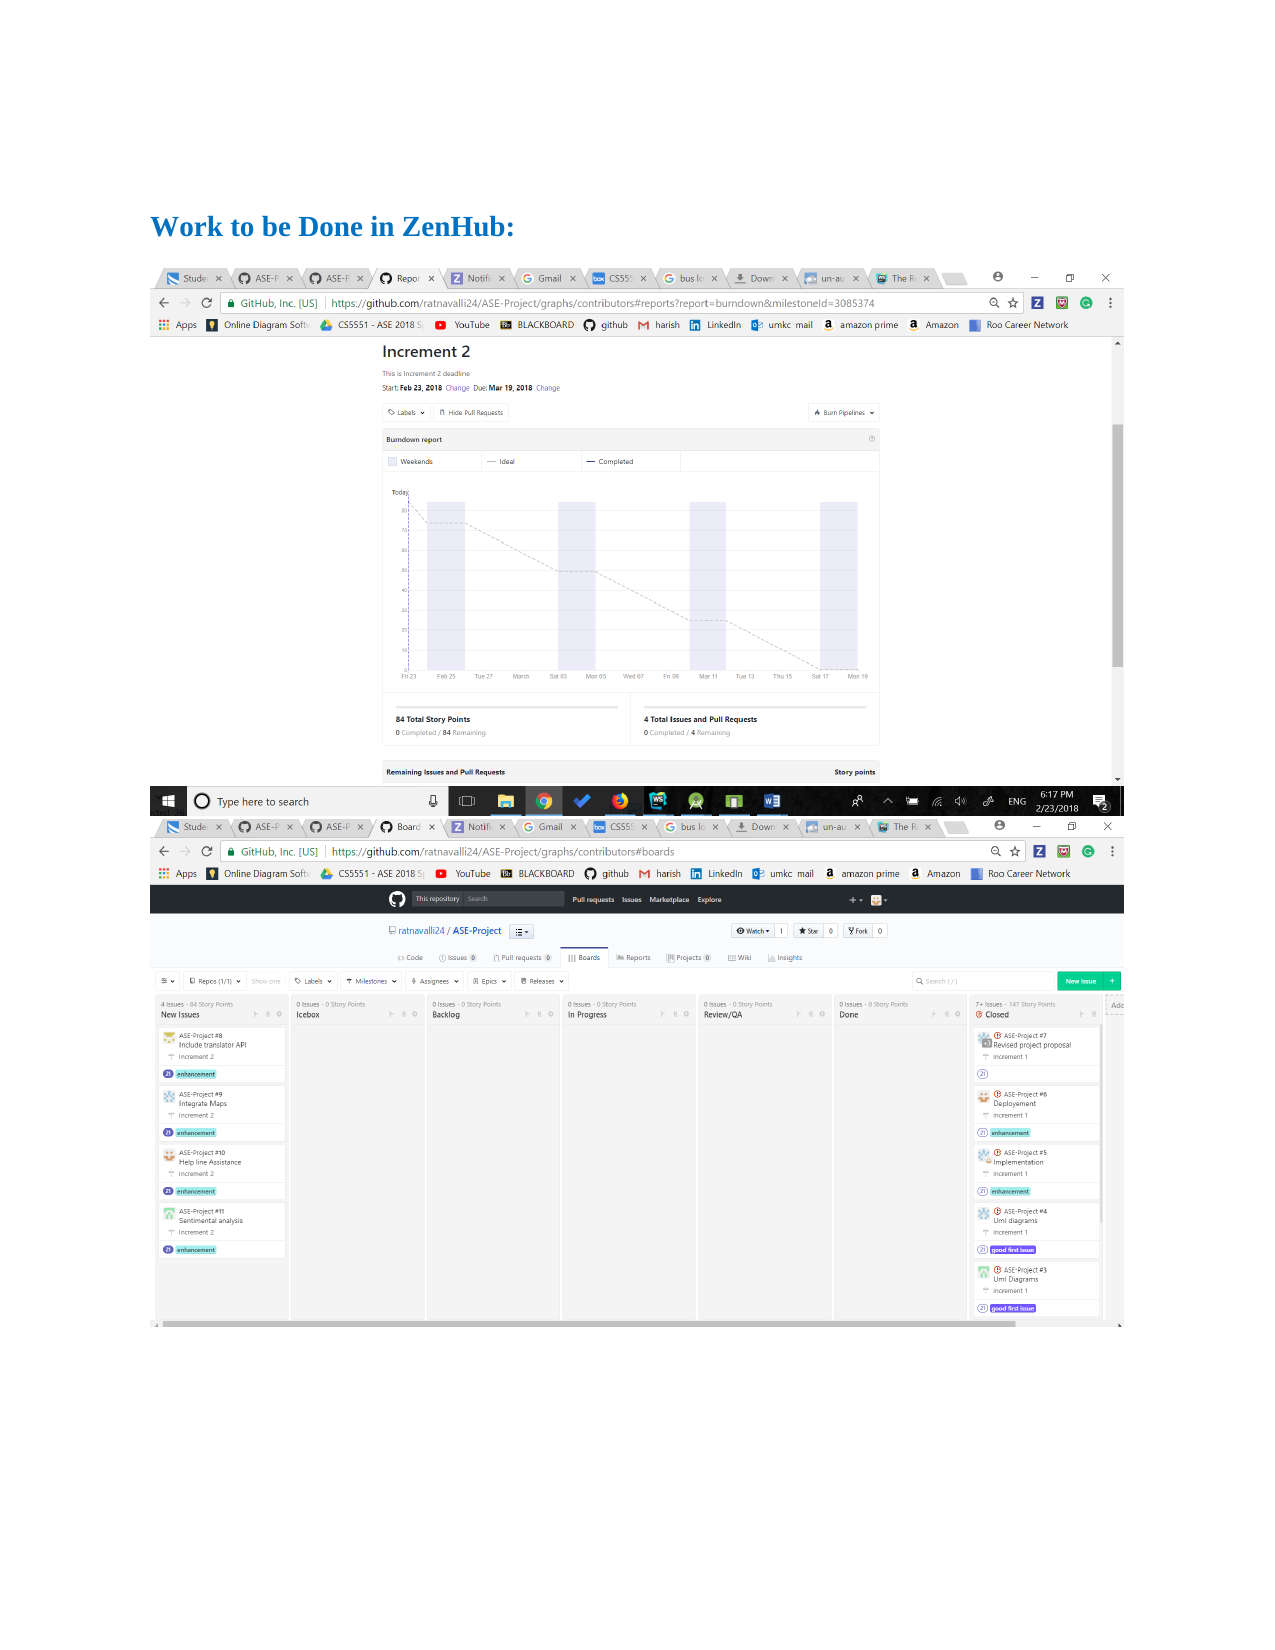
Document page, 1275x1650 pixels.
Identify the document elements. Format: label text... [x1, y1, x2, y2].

picture [150, 819, 1124, 1327]
text Work to be Done in ZenHub: [150, 209, 1125, 243]
picture [150, 268, 1124, 816]
